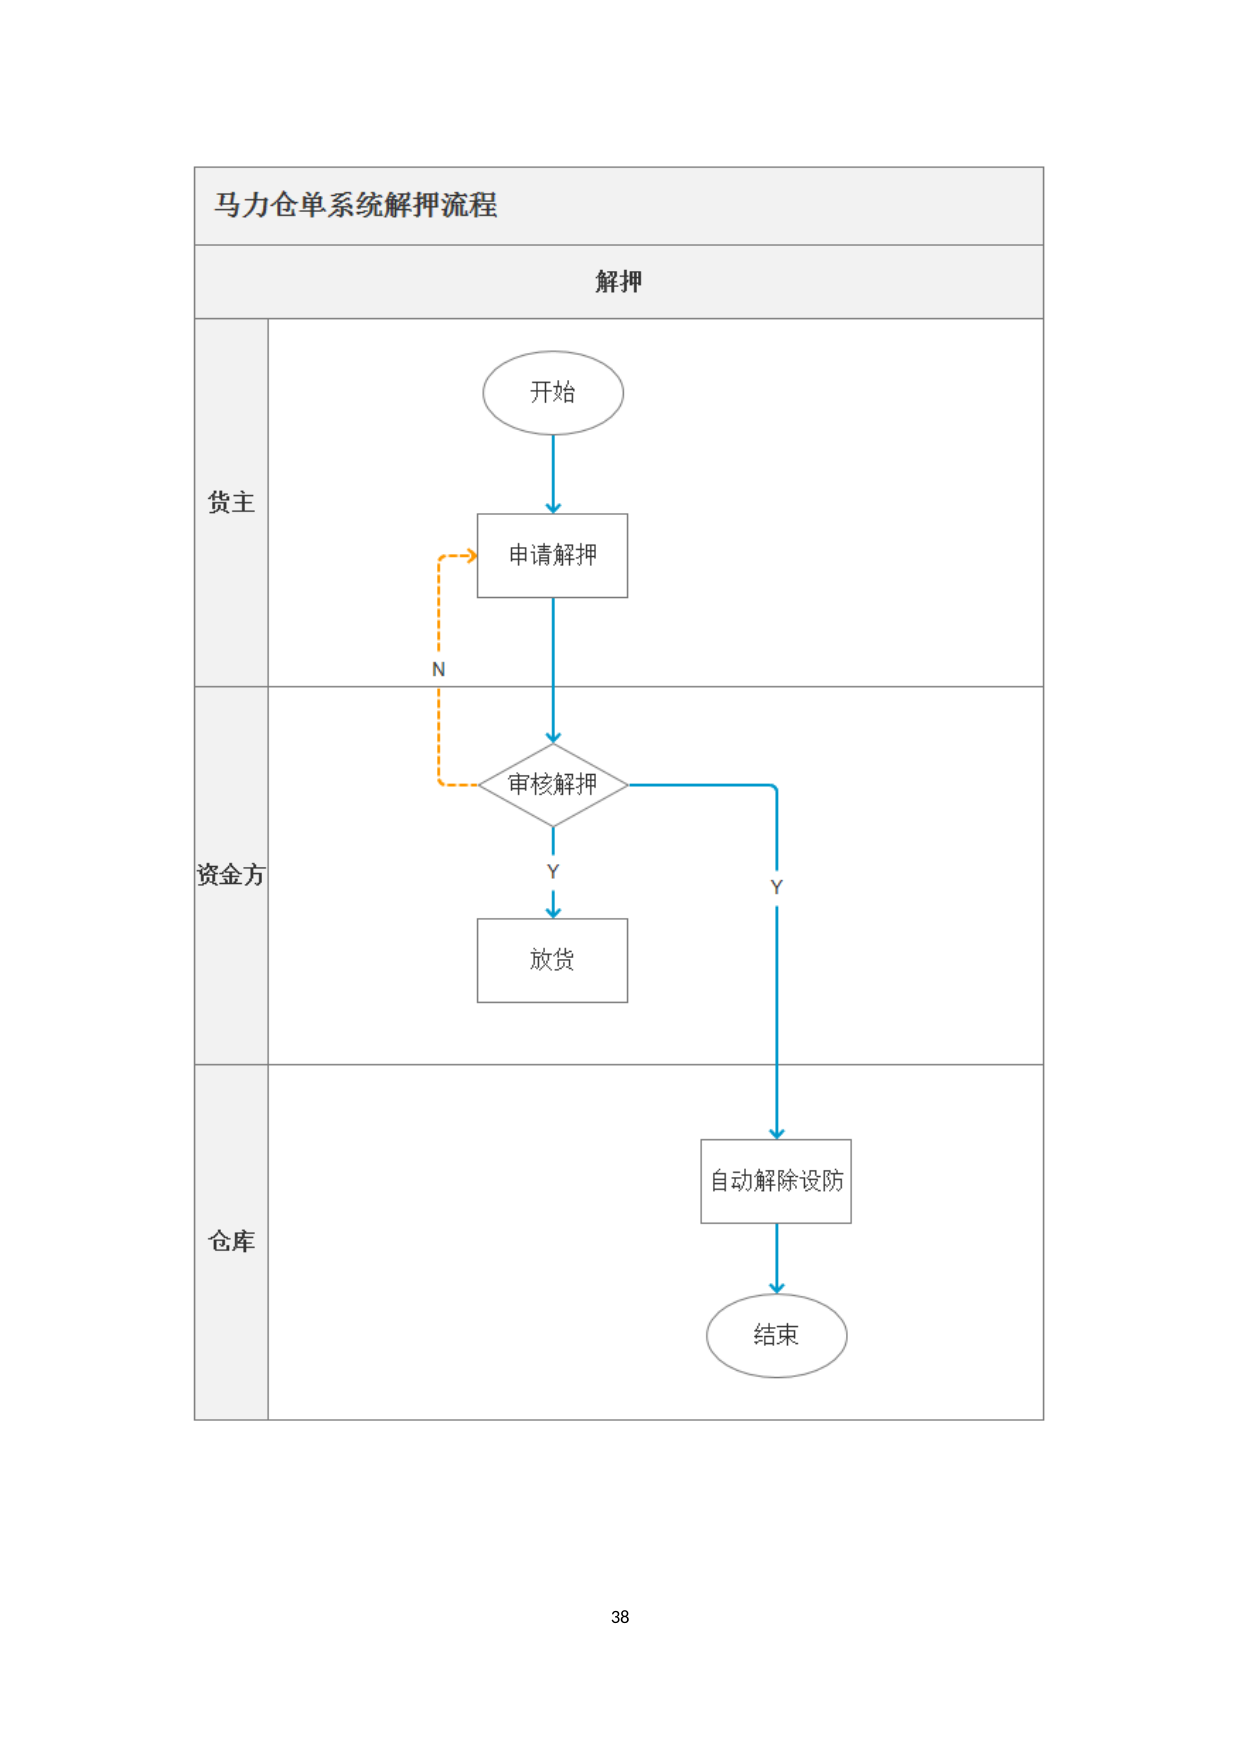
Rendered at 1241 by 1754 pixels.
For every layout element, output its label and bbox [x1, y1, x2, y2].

picture [187, 162, 1053, 1428]
